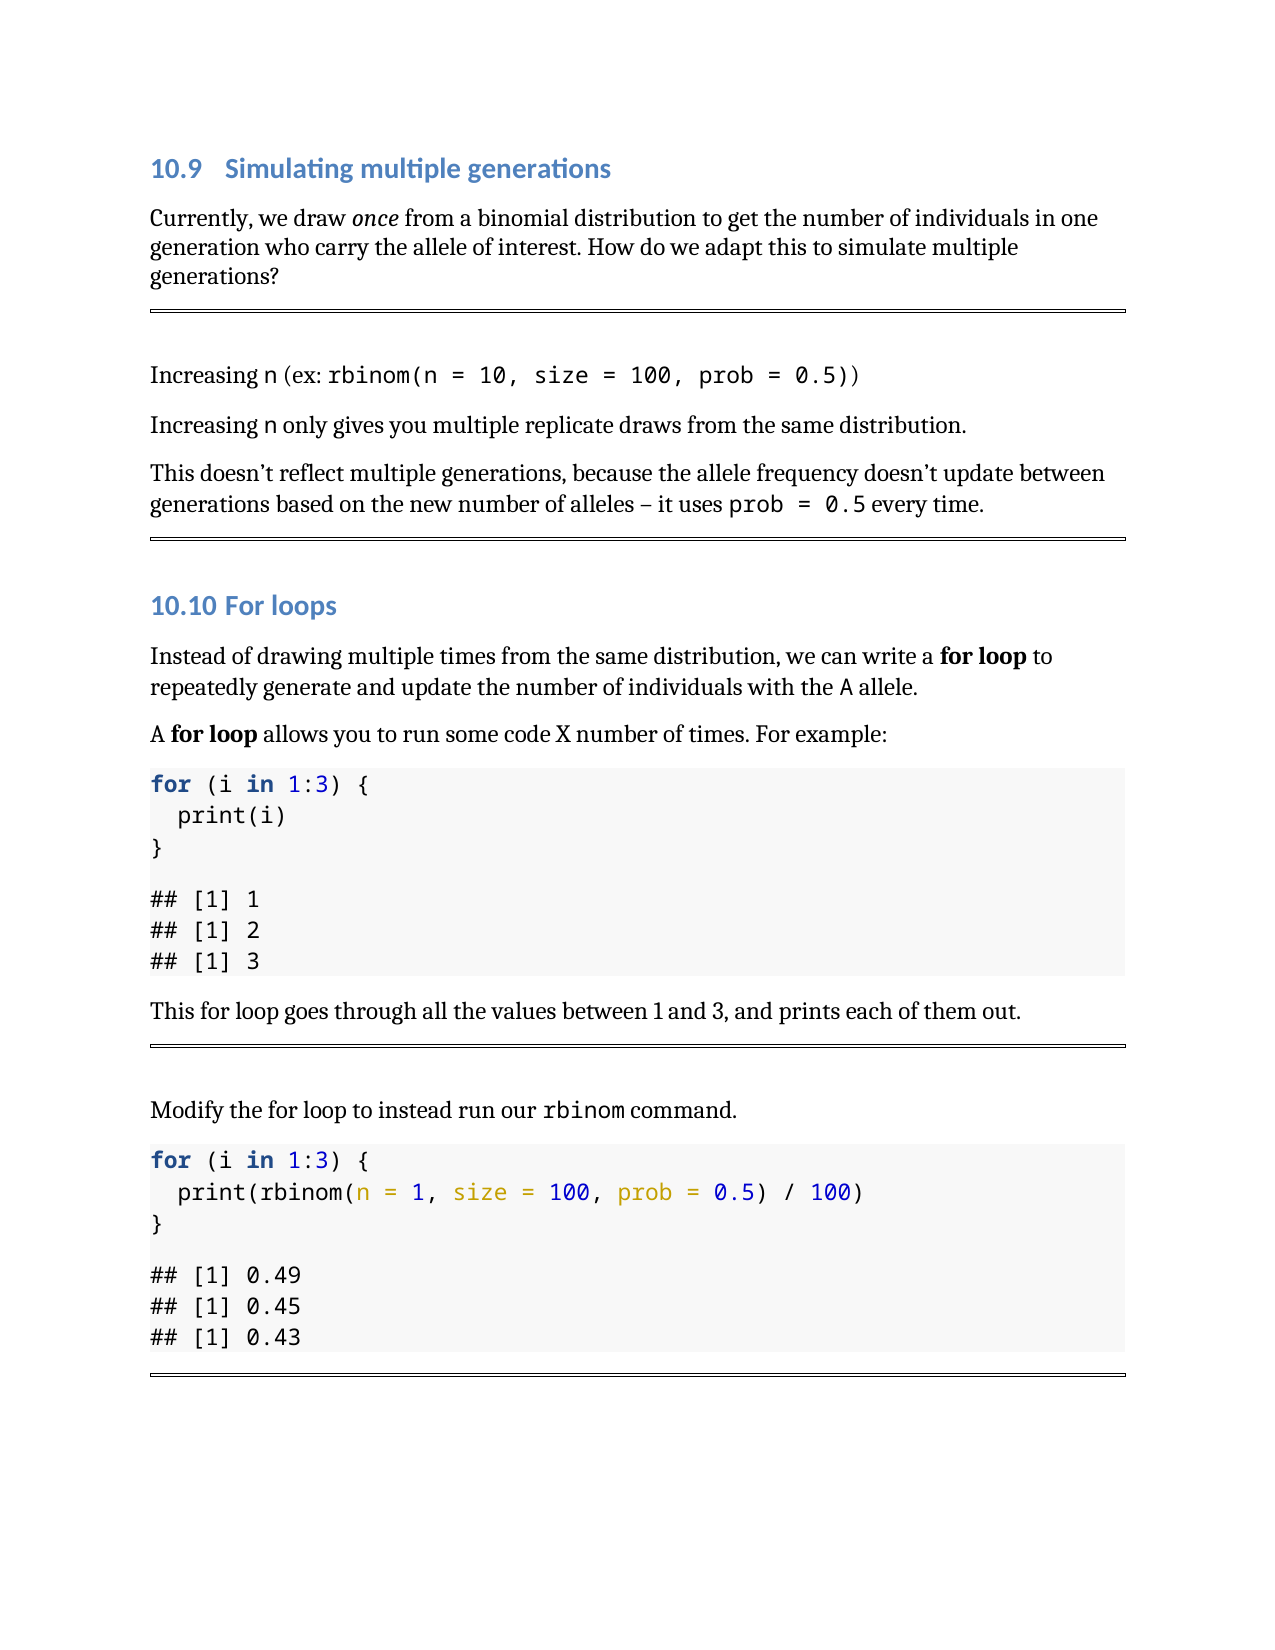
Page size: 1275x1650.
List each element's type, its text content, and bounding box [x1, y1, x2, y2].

text Currently, we draw once from a binomial distribution to get the number of individuals in one generation who carry the allele of interest. How do we adapt this to simulate multiple generations? [150, 204, 1125, 291]
text Instead of drawing multiple times from the same distribution, we can write a for loop to repeatedly generate and update the number of individuals with the A allele. [150, 642, 1125, 702]
text A for loop allows you to run some code X number of times. For example: [150, 720, 1125, 749]
subtitle 10.9 Simulating multiple generations [150, 150, 1125, 186]
text This doesn’t reflect multiple generations, because the allele frequency doesn’t update between generations based on the new number of alleles – it uses prob = 0.5 every time. [150, 459, 1125, 519]
text for (i in 1:3) { print(i) } [164, 768, 1125, 862]
text for (i in 1:3) { print(rbinom(n = 1, size = 100, prob = 0.5) / 100) } [164, 1144, 1125, 1238]
text Modify the for loop to instead run our rbinom command. [150, 1094, 1125, 1125]
subtitle 10.10 For loops [150, 587, 1125, 623]
text ## [1] 0.49 ## [1] 0.45 ## [1] 0.43 [150, 1259, 1125, 1352]
text This for loop goes through all the values between 1 and 3, and prints each of them out. [150, 997, 1125, 1026]
text Increasing n only gives you multiple replicate draws from the same distribution. [150, 409, 1125, 440]
text Increasing n (ex: rbinom(n = 10, size = 100, prob = 0.5)) [150, 359, 1125, 390]
text ## [1] 1 ## [1] 2 ## [1] 3 [150, 882, 1125, 976]
